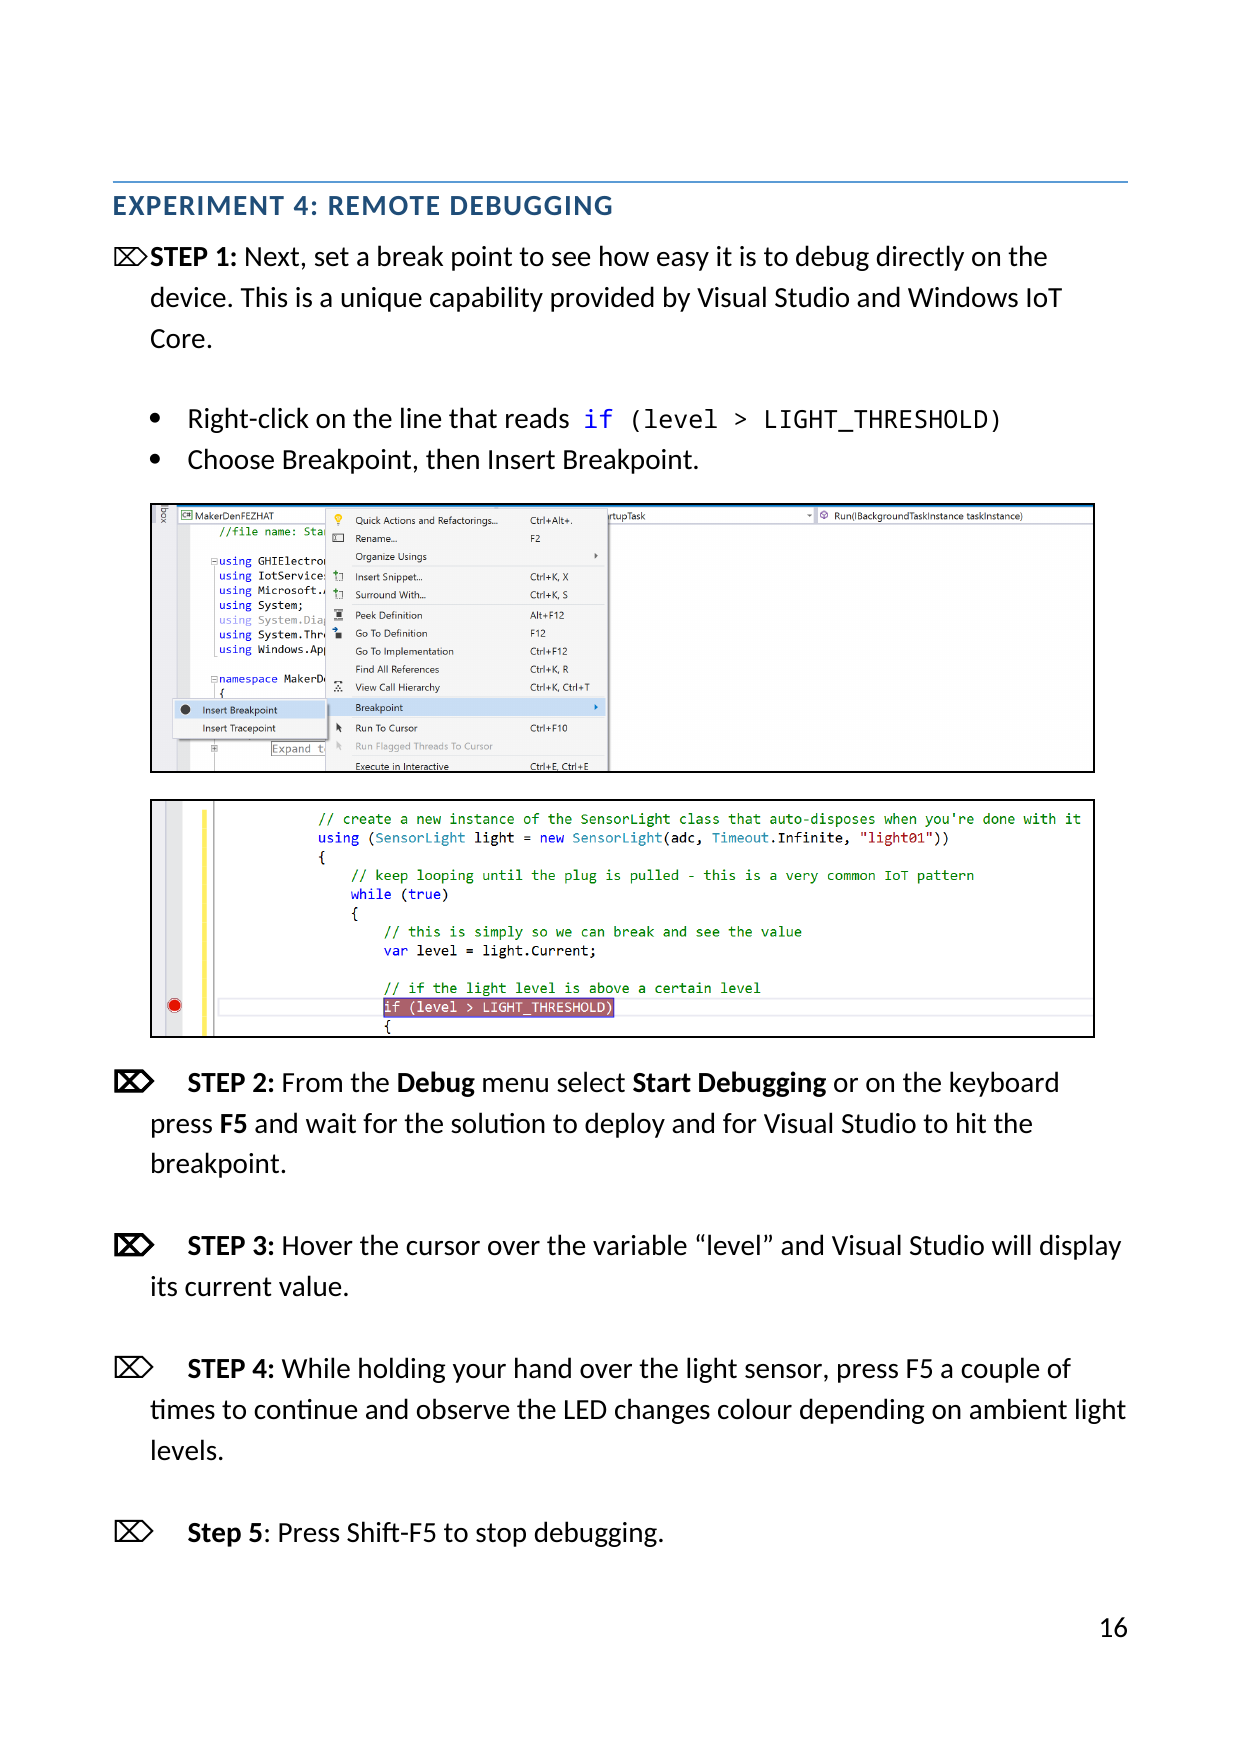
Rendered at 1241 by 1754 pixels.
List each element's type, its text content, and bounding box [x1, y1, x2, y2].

list Right-click on the line that reads if (level > LIGHT_THRESHOLD) [150, 400, 1128, 436]
list STEP 1: Next, set a break point to see how easy it is to debug directly on the device. This is a unique capability provided by Visual Studio and Windows IoT Core. [112, 238, 1128, 356]
list Step 5: Press Shift-F5 to stop debugging. [112, 1514, 1128, 1550]
picture [152, 505, 1093, 771]
list Choose Breakpoint, then Insert Breakpoint. [150, 441, 1128, 477]
list STEP 4: While holding your hand over the light sensor, press F5 a couple of times to continue and observe the LED changes colour depending on ambient light levels. [112, 1350, 1128, 1468]
picture [152, 801, 1093, 1036]
list STEP 2: From the Debug menu select Start Debugging or on the keyboard press F5 and wait for the solution to deploy and for Visual Studio to hit the breakpoint. [112, 1064, 1128, 1181]
text Experiment 4: Remote Debugging [112, 182, 1128, 223]
list STEP 3: Hover the cursor over the variable “level” and Visual Studio will display its current value. [112, 1227, 1128, 1304]
